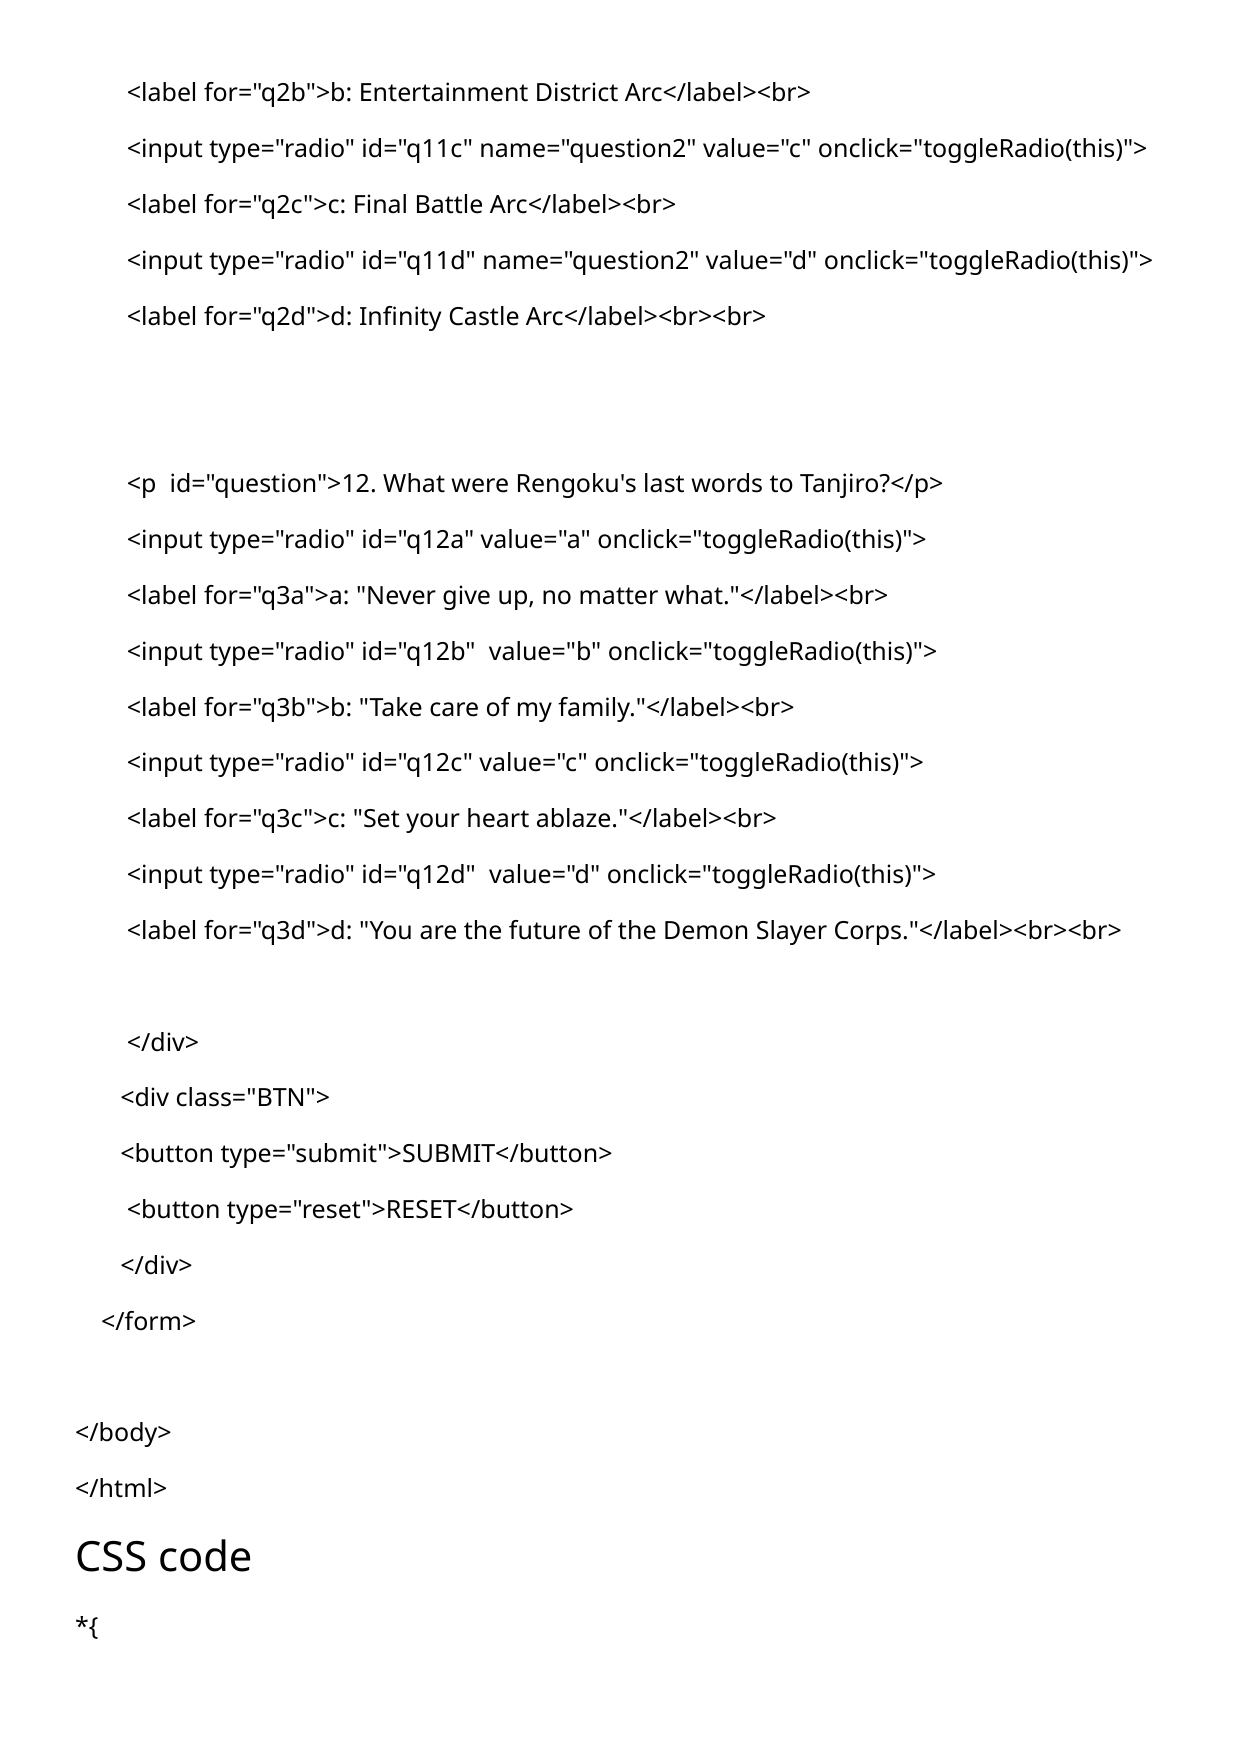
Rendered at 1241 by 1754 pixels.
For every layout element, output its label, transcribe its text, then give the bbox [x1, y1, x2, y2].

text </body> [75, 1415, 1165, 1449]
text </div> [75, 1024, 1165, 1058]
text <input type="radio" id="q12a" value="a" onclick="toggleRadio(this)"> [75, 522, 1165, 556]
text <button type="submit">SUBMIT</button> [75, 1136, 1165, 1170]
text </html> [75, 1471, 1165, 1505]
text <label for="q3d">d: "You are the future of the Demon Slayer Corps."</label><br><br> [75, 912, 1165, 947]
text <label for="q3c">c: "Set your heart ablaze."</label><br> [75, 801, 1165, 835]
text *{ [75, 1608, 1165, 1643]
text <input type="radio" id="q11c" name="question2" value="c" onclick="toggleRadio(this)"> [75, 131, 1165, 165]
text <label for="q3b">b: "Take care of my family."</label><br> [75, 689, 1165, 723]
text <label for="q2b">b: Entertainment District Arc</label><br> [75, 75, 1165, 109]
text </form> [75, 1303, 1165, 1337]
text <input type="radio" id="q12c" value="c" onclick="toggleRadio(this)"> [75, 745, 1165, 779]
text <div class="BTN"> [75, 1080, 1165, 1114]
text <input type="radio" id="q11d" name="question2" value="d" onclick="toggleRadio(this)"> [75, 242, 1165, 277]
text <label for="q2d">d: Infinity Castle Arc</label><br><br> [75, 298, 1165, 332]
text <input type="radio" id="q12b" value="b" onclick="toggleRadio(this)"> [75, 633, 1165, 667]
text <input type="radio" id="q12d" value="d" onclick="toggleRadio(this)"> [75, 857, 1165, 891]
text <label for="q3a">a: "Never give up, no matter what."</label><br> [75, 577, 1165, 612]
text <button type="reset">RESET</button> [75, 1192, 1165, 1226]
text </div> [75, 1247, 1165, 1282]
text <label for="q2c">c: Final Battle Arc</label><br> [75, 187, 1165, 221]
text <p id="question">12. What were Rengoku's last words to Tanjiro?</p> [75, 466, 1165, 500]
text CSS code [75, 1527, 1165, 1583]
